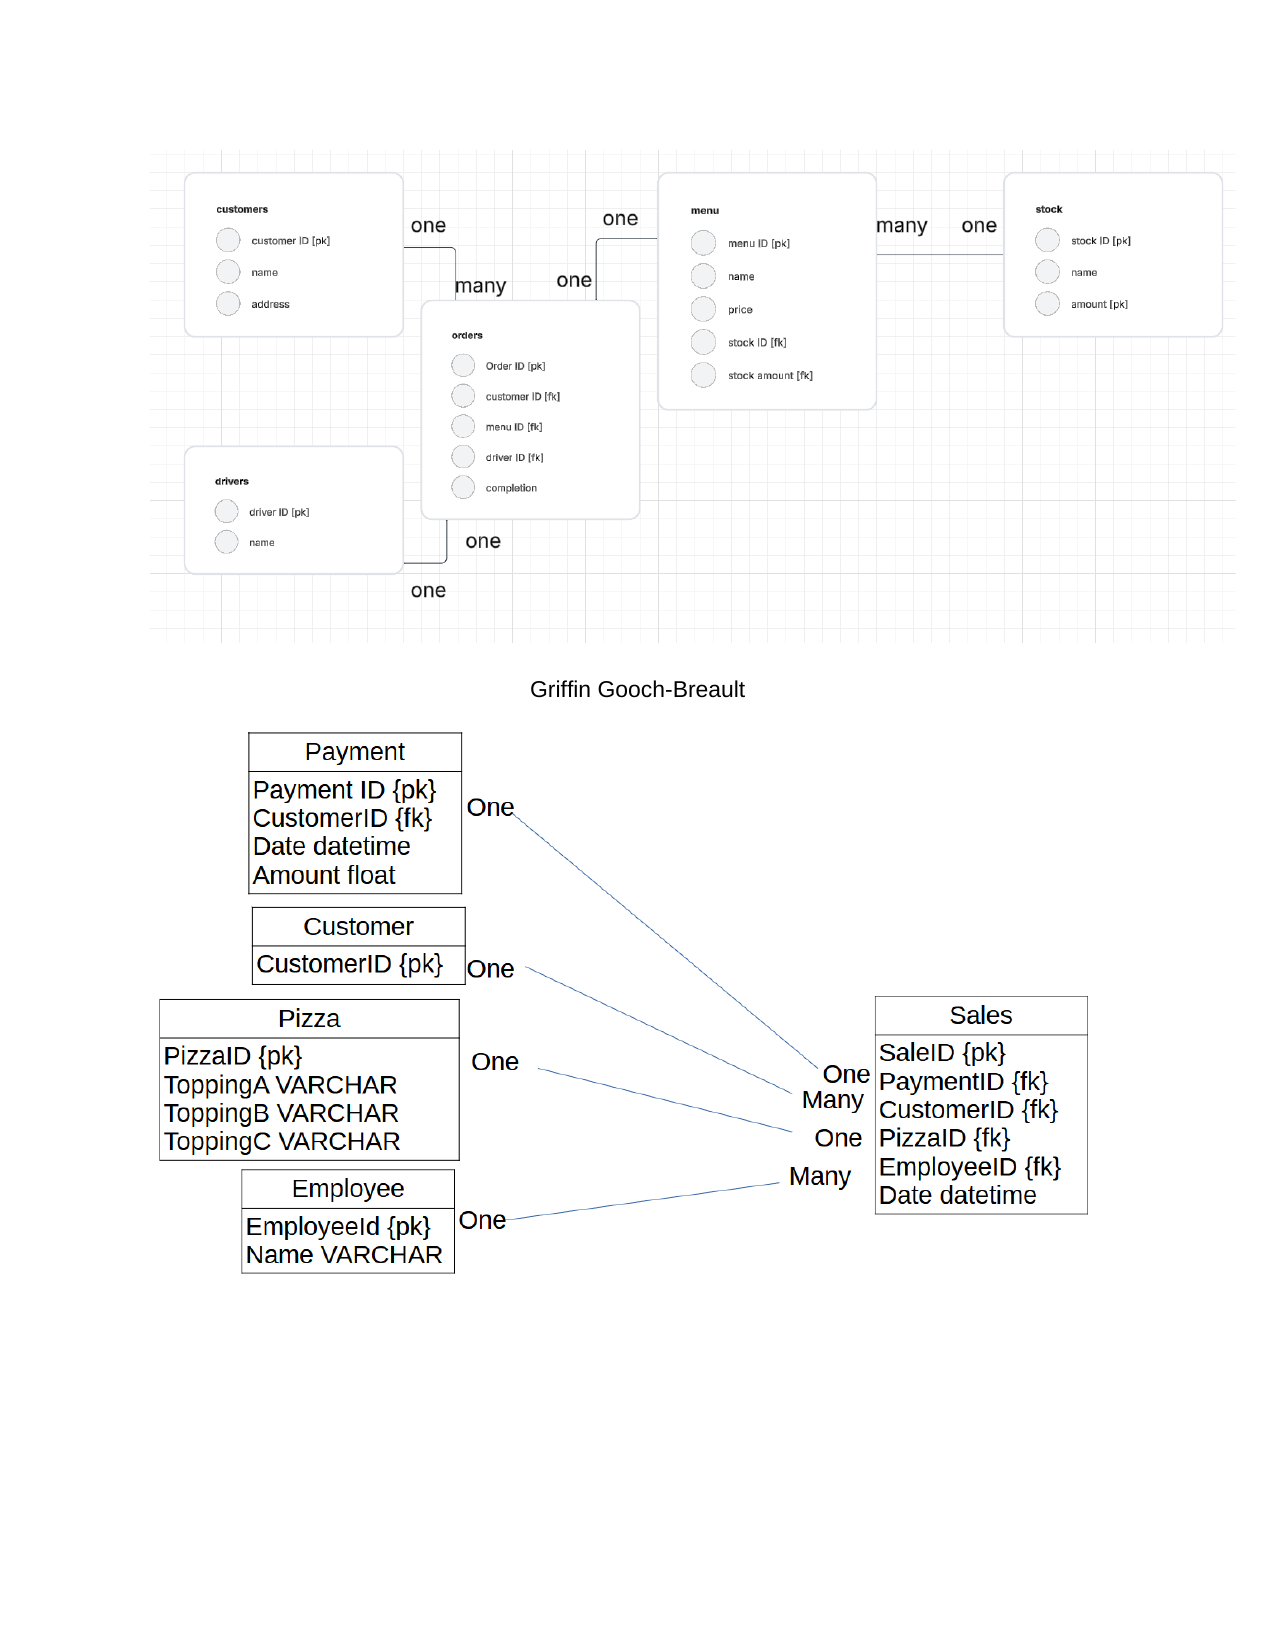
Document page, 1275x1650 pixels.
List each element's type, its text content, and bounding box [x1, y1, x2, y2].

text Griffin Gooch-Breault [150, 676, 1125, 703]
picture [150, 150, 1236, 643]
picture [150, 706, 1125, 1292]
